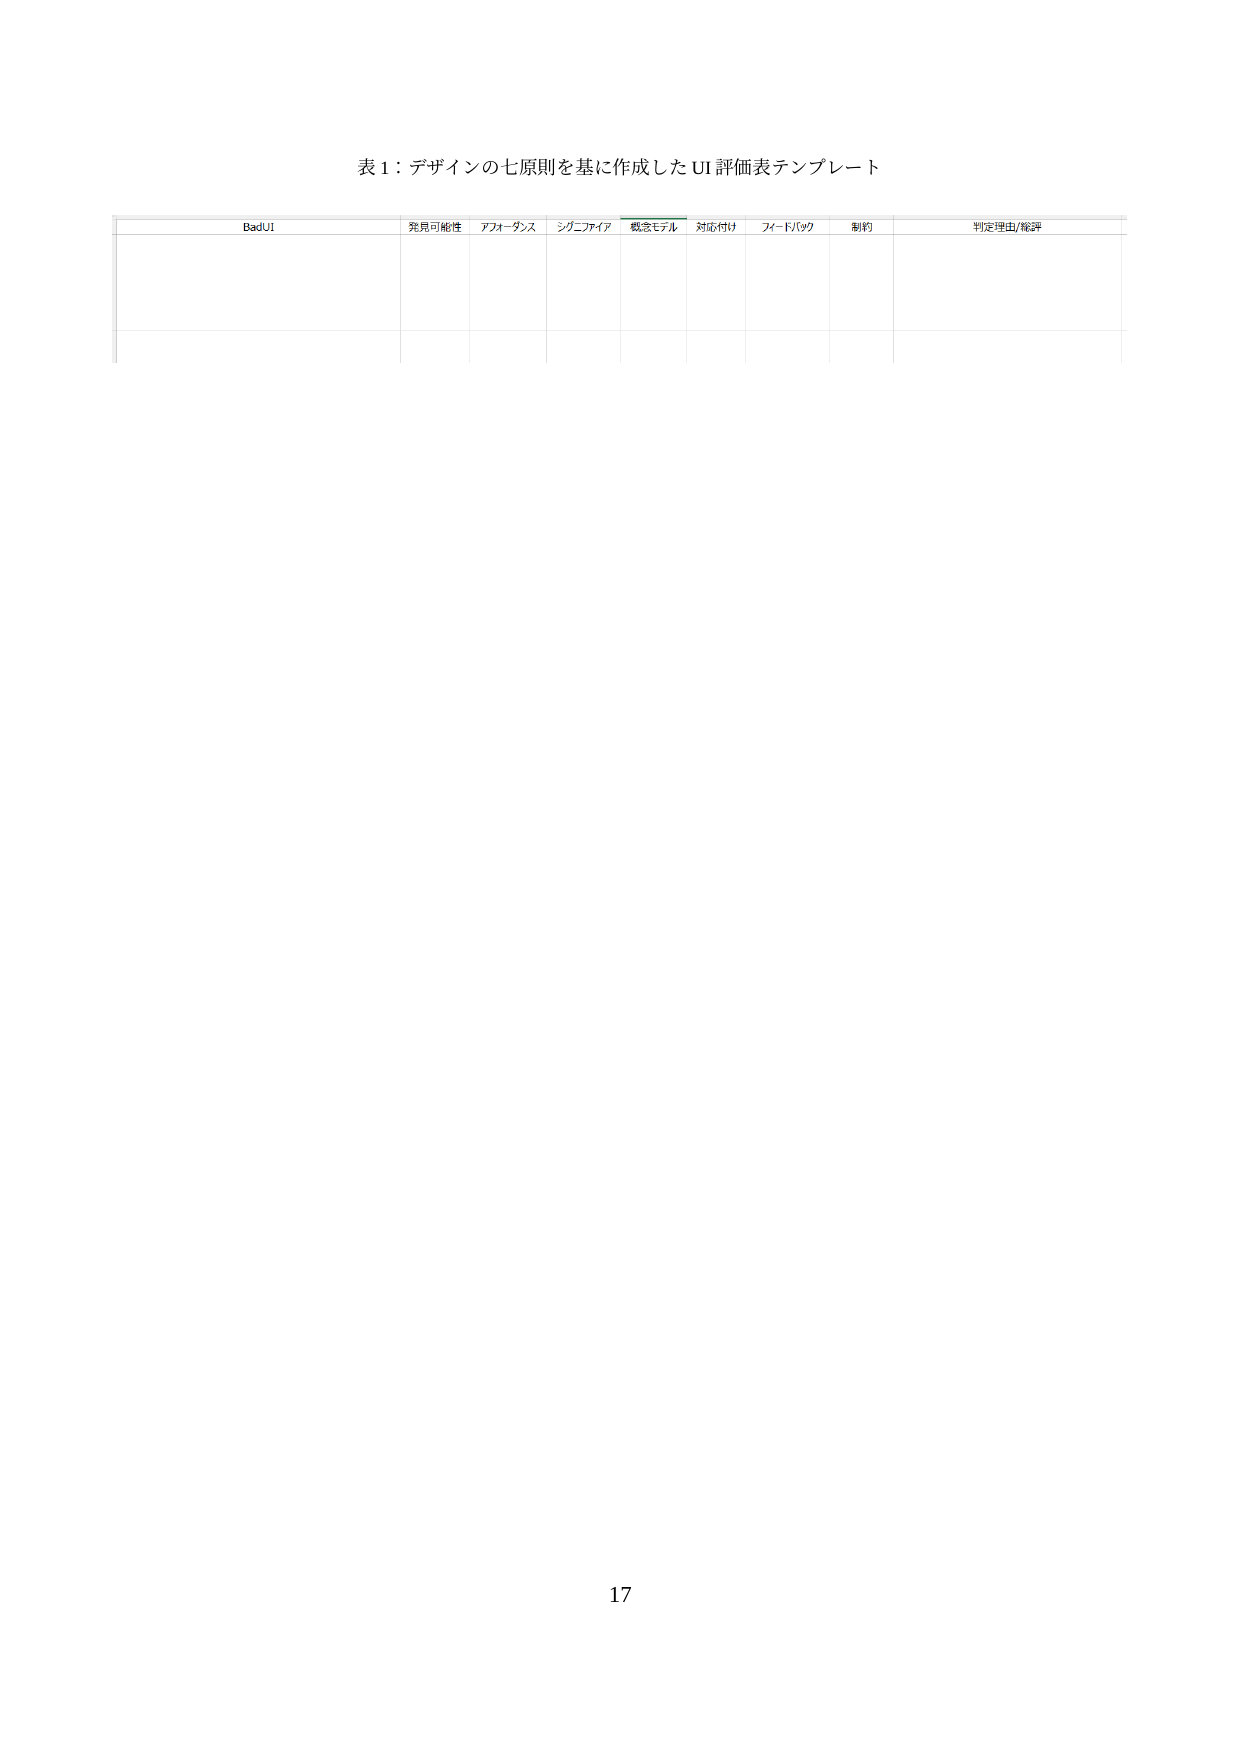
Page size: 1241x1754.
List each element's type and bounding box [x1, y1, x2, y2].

picture [112, 215, 1127, 363]
